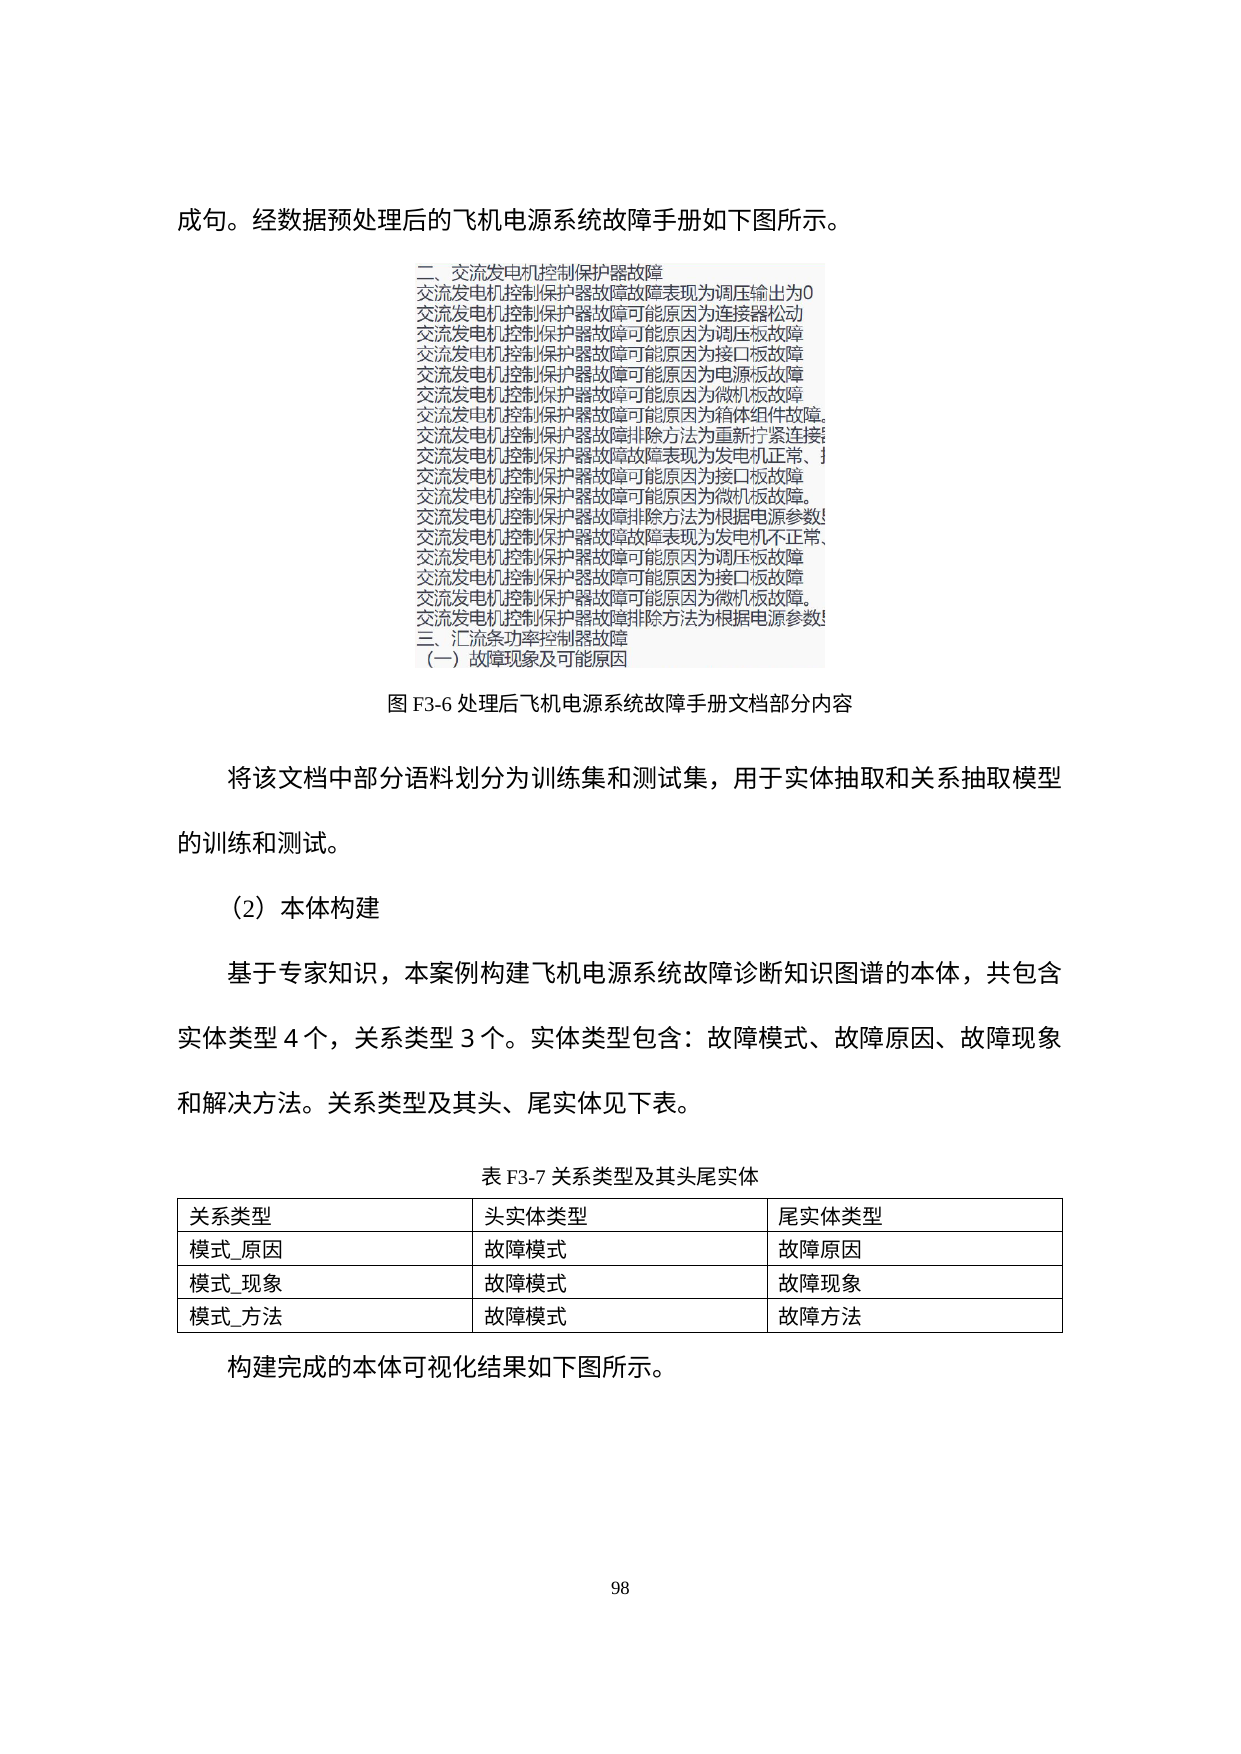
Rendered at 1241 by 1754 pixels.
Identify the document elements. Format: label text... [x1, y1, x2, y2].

picture [415, 263, 826, 668]
table_cell 故障模式 [473, 1299, 767, 1332]
text 将该文档中部分语料划分为训练集和测试集，用于实体抽取和关系抽取模型的训练和测试。 [177, 744, 1063, 874]
text 基于专家知识，本案例构建飞机电源系统故障诊断知识图谱的本体，共包含实体类型4个，关系类型3个。实体类型包含：故障模式、故障原因、故障现象和解决方法。关系类型及其头、尾实体见下表。 [177, 939, 1063, 1134]
table_cell 故障方法 [768, 1299, 1062, 1332]
table_cell 故障模式 [473, 1266, 767, 1298]
text 图F3-6 处理后飞机电源系统故障手册文档部分内容 [177, 686, 1063, 719]
text （2）本体构建 [177, 874, 1063, 939]
table_header 关系类型 [178, 1199, 472, 1231]
table_cell 故障模式 [473, 1232, 767, 1265]
text 表F3-7 关系类型及其头尾实体 [177, 1159, 1063, 1191]
table_cell 模式_现象 [178, 1266, 472, 1298]
table_cell 模式_原因 [178, 1232, 472, 1265]
table_cell 模式_方法 [178, 1299, 472, 1332]
table_header 头实体类型 [473, 1199, 767, 1231]
table_cell 故障现象 [768, 1266, 1062, 1298]
table_header 尾实体类型 [768, 1199, 1062, 1231]
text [177, 186, 1063, 251]
table_cell 故障原因 [768, 1232, 1062, 1265]
text 构建完成的本体可视化结果如下图所示。 [177, 1333, 1063, 1398]
